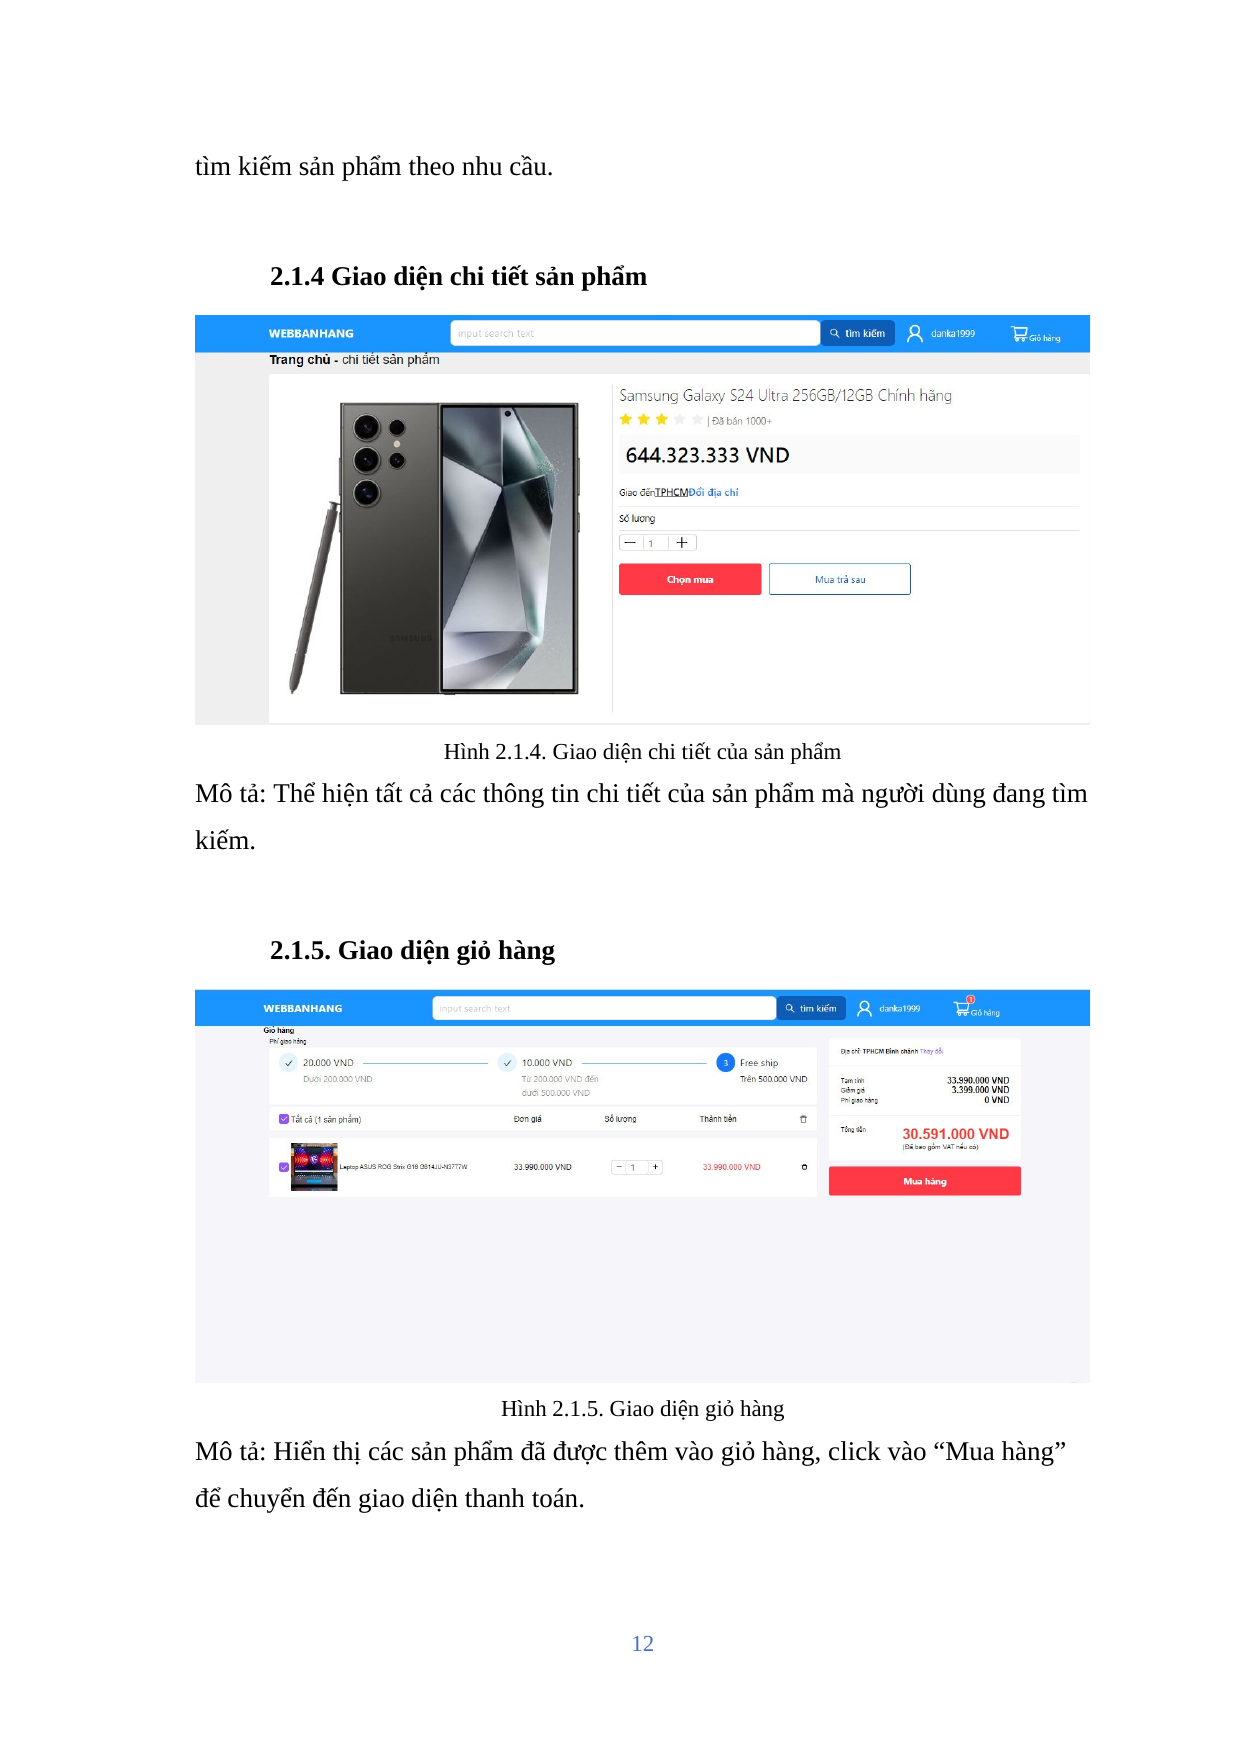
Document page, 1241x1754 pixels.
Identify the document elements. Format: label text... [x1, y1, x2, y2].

text Hình 2.1.4. Giao diện chi tiết của sản phẩm [195, 738, 1090, 764]
subtitle 2.1.5. Giao diện giỏ hàng [270, 934, 1090, 965]
picture [195, 989, 1091, 1383]
text Hình 2.1.5. Giao diện giỏ hàng [195, 1396, 1090, 1422]
text Mô tả: Hiển thị các sản phẩm đã được thêm vào giỏ hàng, click vào “Mua hàng” để chuyển đến giao diện thanh toán. [195, 1435, 1090, 1513]
subtitle 2.1.4 Giao diện chi tiết sản phẩm [270, 260, 1090, 291]
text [195, 150, 1090, 181]
text Mô tả: Thể hiện tất cả các thông tin chi tiết của sản phẩm mà người dùng đang tìm kiếm. [195, 777, 1090, 855]
picture [195, 315, 1091, 725]
